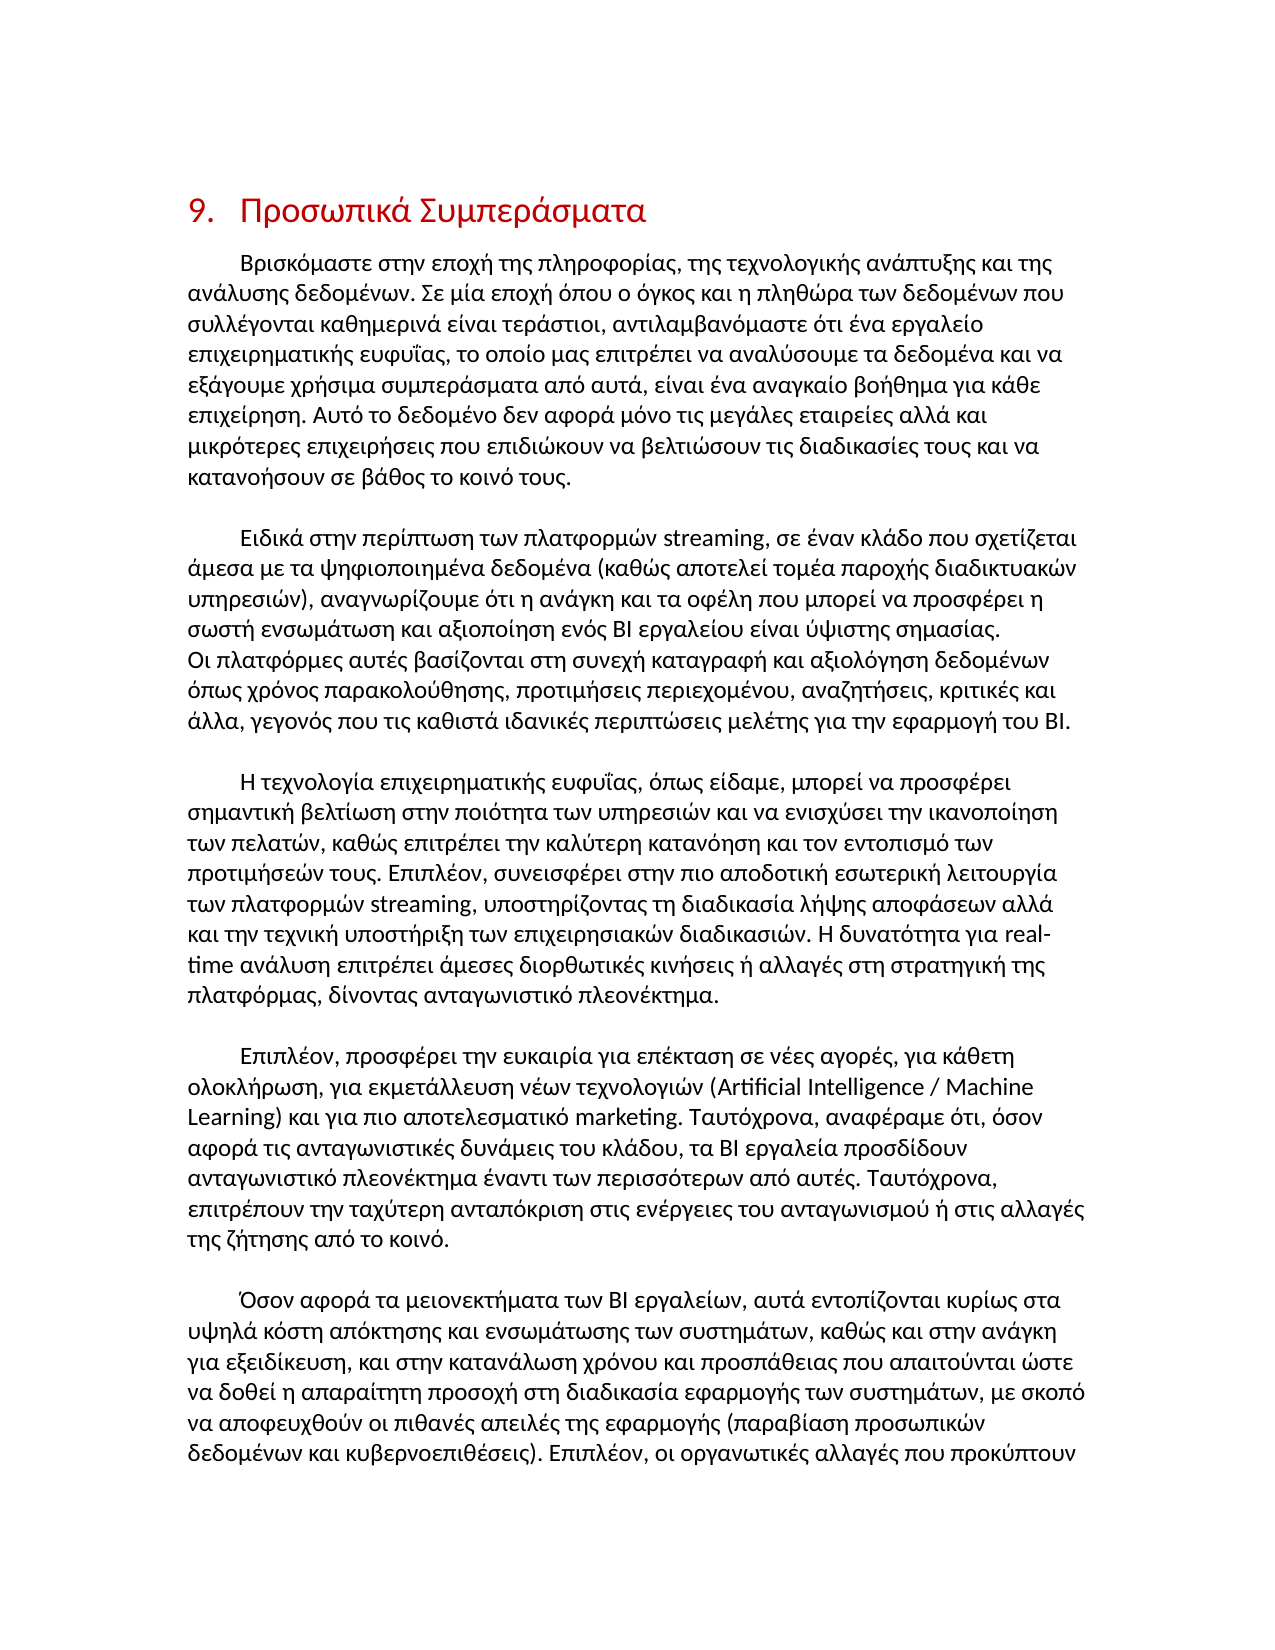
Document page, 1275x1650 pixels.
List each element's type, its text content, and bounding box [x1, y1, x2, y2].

text Επιπλέον, προσφέρει την ευκαιρία για επέκταση σε νέες αγορές, για κάθετη ολοκλήρωση, για εκμετάλλευση νέων τεχνολογιών (Artificial Intelligence / Machine Learning) και για πιο αποτελεσματικό marketing. Ταυτόχρονα, αναφέραμε ότι, όσον αφορά τις ανταγωνιστικές δυνάμεις του κλάδου, τα BI εργαλεία προσδίδουν ανταγωνιστικό πλεονέκτημα έναντι των περισσότερων από αυτές. Ταυτόχρονα, επιτρέπουν την ταχύτερη ανταπόκριση στις ενέργειες του ανταγωνισμού ή στις αλλαγές της ζήτησης από το κοινό. [187, 1041, 1087, 1254]
text Οι πλατφόρμες αυτές βασίζονται στη συνεχή καταγραφή και αξιολόγηση δεδομένων όπως χρόνος παρακολούθησης, προτιμήσεις περιεχομένου, αναζητήσεις, κριτικές και άλλα, γεγονός που τις καθιστά ιδανικές περιπτώσεις μελέτης για την εφαρμογή του BI. [187, 644, 1087, 735]
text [187, 1285, 1087, 1468]
text Ειδικά στην περίπτωση των πλατφορμών streaming, σε έναν κλάδο που σχετίζεται άμεσα με τα ψηφιοποιημένα δεδομένα (καθώς αποτελεί τομέα παροχής διαδικτυακών υπηρεσιών), αναγνωρίζουμε ότι η ανάγκη και τα οφέλη που μπορεί να προσφέρει η σωστή ενσωμάτωση και αξιοποίηση ενός BI εργαλείου είναι ύψιστης σημασίας. [187, 522, 1087, 644]
text Βρισκόμαστε στην εποχή της πληροφορίας, της τεχνολογικής ανάπτυξης και της ανάλυσης δεδομένων. Σε μία εποχή όπου ο όγκος και η πληθώρα των δεδομένων που συλλέγονται καθημερινά είναι τεράστιοι, αντιλαμβανόμαστε ότι ένα εργαλείο επιχειρηματικής ευφυΐας, το οποίο μας επιτρέπει να αναλύσουμε τα δεδομένα και να εξάγουμε χρήσιμα συμπεράσματα από αυτά, είναι ένα αναγκαίο βοήθημα για κάθε επιχείρηση. Αυτό το δεδομένο δεν αφορά μόνο τις μεγάλες εταιρείες αλλά και μικρότερες επιχειρήσεις που επιδιώκουν να βελτιώσουν τις διαδικασίες τους και να κατανοήσουν σε βάθος το κοινό τους. [187, 247, 1087, 491]
subtitle Προσωπικά Συμπεράσματα [187, 187, 1087, 232]
text Η τεχνολογία επιχειρηματικής ευφυΐας, όπως είδαμε, μπορεί να προσφέρει σημαντική βελτίωση στην ποιότητα των υπηρεσιών και να ενισχύσει την ικανοποίηση των πελατών, καθώς επιτρέπει την καλύτερη κατανόηση και τον εντοπισμό των προτιμήσεών τους. Επιπλέον, συνεισφέρει στην πιο αποδοτική εσωτερική λειτουργία των πλατφορμών streaming, υποστηρίζοντας τη διαδικασία λήψης αποφάσεων αλλά και την τεχνική υποστήριξη των επιχειρησιακών διαδικασιών. Η δυνατότητα για real-time ανάλυση επιτρέπει άμεσες διορθωτικές κινήσεις ή αλλαγές στη στρατηγική της πλατφόρμας, δίνοντας ανταγωνιστικό πλεονέκτημα. [187, 766, 1087, 1010]
